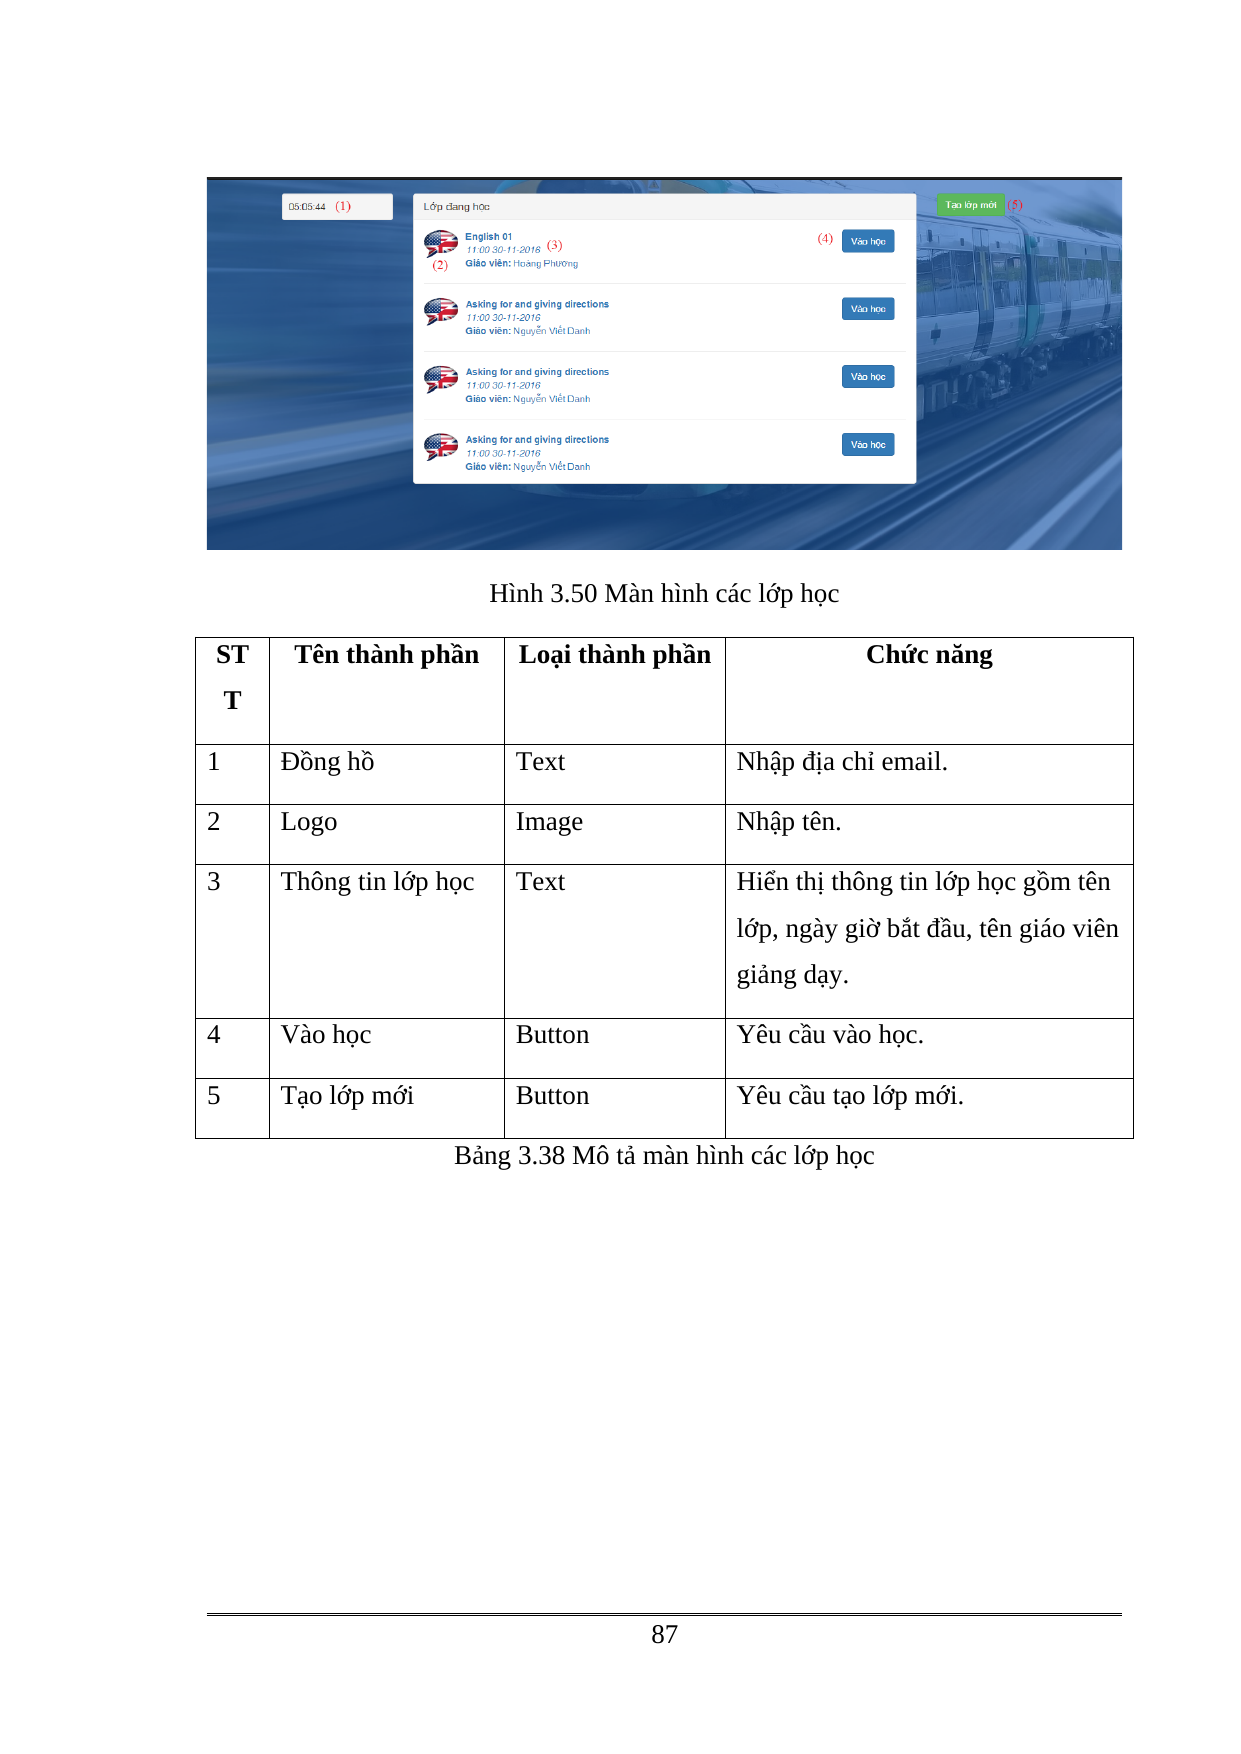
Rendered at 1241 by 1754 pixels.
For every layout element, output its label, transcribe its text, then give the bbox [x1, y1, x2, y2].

table_cell 2 [196, 805, 269, 864]
table_cell Đồng hồ [270, 745, 504, 804]
text Bảng 3.38 Mô tả màn hình các lớp học [207, 1139, 1122, 1170]
table_cell 4 [196, 1019, 269, 1078]
table_cell 1 [196, 745, 269, 804]
table_cell Yêu cầu tạo lớp mới. [726, 1079, 1133, 1138]
table_cell Nhập tên. [726, 805, 1133, 864]
table_cell Nhập địa chỉ email. [726, 745, 1133, 804]
table_header Loại thành phần [505, 638, 725, 743]
table_cell 5 [196, 1079, 269, 1138]
table_header Chức năng [726, 638, 1133, 743]
table_header Tên thành phần [270, 638, 504, 743]
table_cell Vào học [270, 1019, 504, 1078]
picture [206, 177, 1123, 550]
table_header STT [196, 638, 269, 743]
table_cell Yêu cầu vào học. [726, 1019, 1133, 1078]
table_cell Text [505, 865, 725, 1017]
table_cell 3 [196, 865, 269, 1017]
table_cell Button [505, 1019, 725, 1078]
table_cell Image [505, 805, 725, 864]
table_cell Logo [270, 805, 504, 864]
table_cell Tạo lớp mới [270, 1079, 504, 1138]
table_cell Hiển thị thông tin lớp học gồm tên lớp, ngày giờ bắt đầu, tên giáo viên giảng dạy. [726, 865, 1133, 1017]
table_cell Text [505, 745, 725, 804]
table_cell Thông tin lớp học [270, 865, 504, 1017]
table_cell Button [505, 1079, 725, 1138]
